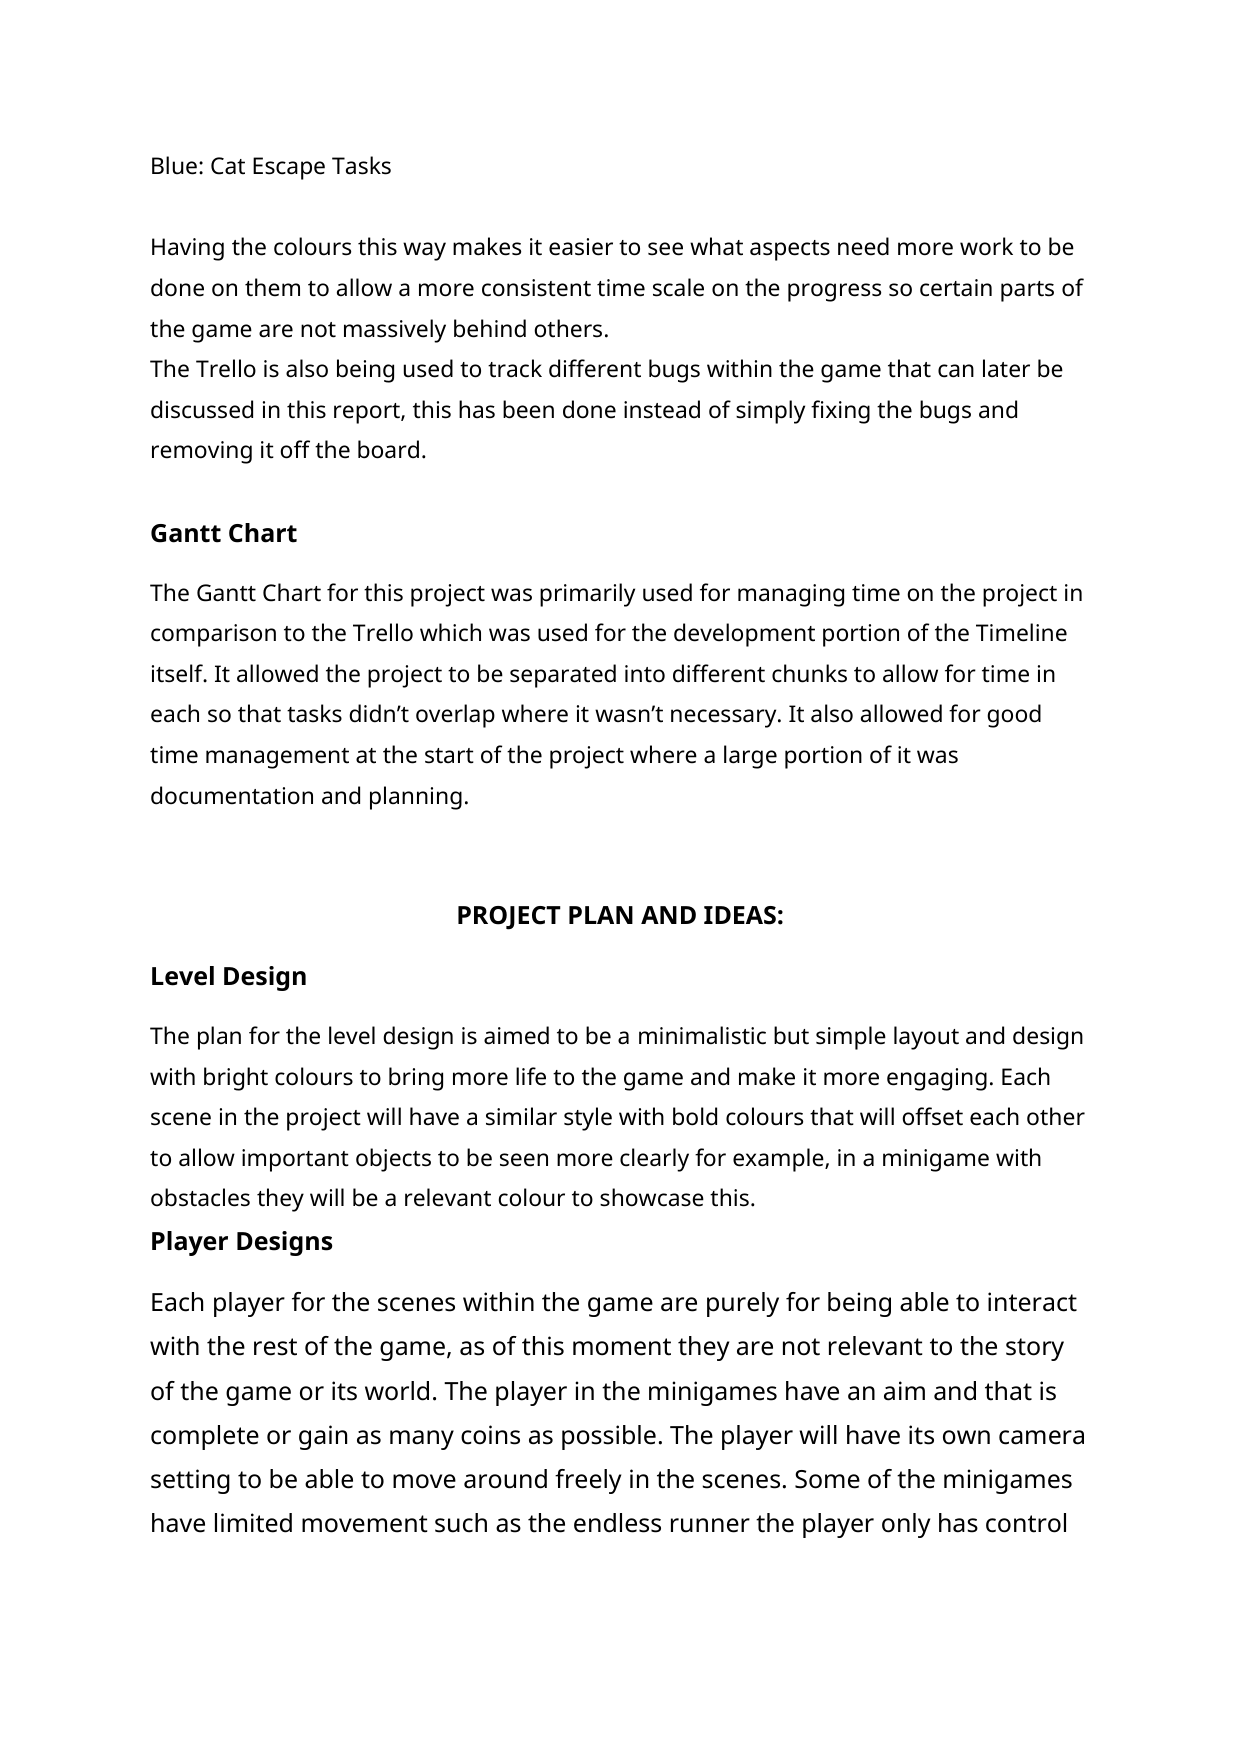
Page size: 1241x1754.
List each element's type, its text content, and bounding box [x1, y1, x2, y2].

text Level Design [150, 959, 1090, 993]
text The plan for the level design is aimed to be a minimalistic but simple layout and design with bright colours to bring more life to the game and make it more engaging. Each scene in the project will have a similar style with bold colours that will offset each other to allow important objects to be seen more clearly for example, in a minigame with obstacles they will be a relevant colour to showcase this. Player Designs [150, 1020, 1090, 1258]
text Blue: Cat Escape Tasks [150, 150, 1090, 181]
text Gantt Chart [150, 516, 1090, 550]
text Having the colours this way makes it easier to see what aspects need more work to be done on them to allow a more consistent time scale on the progress so certain parts of the game are not massively behind others. [150, 231, 1090, 344]
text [150, 1285, 1090, 1540]
text PROJECT PLAN AND IDEAS: [150, 898, 1090, 932]
text The Trello is also being used to track different bugs within the game that can later be discussed in this report, this has been done instead of simply fixing the bugs and removing it off the board. [150, 353, 1090, 466]
text The Gantt Chart for this project was primarily used for managing time on the project in comparison to the Trello which was used for the development portion of the Timeline itself. It allowed the project to be separated into different chunks to allow for time in each so that tasks didn’t overlap where it wasn’t necessary. It also allowed for good time management at the start of the project where a large portion of it was documentation and planning. [150, 577, 1090, 811]
